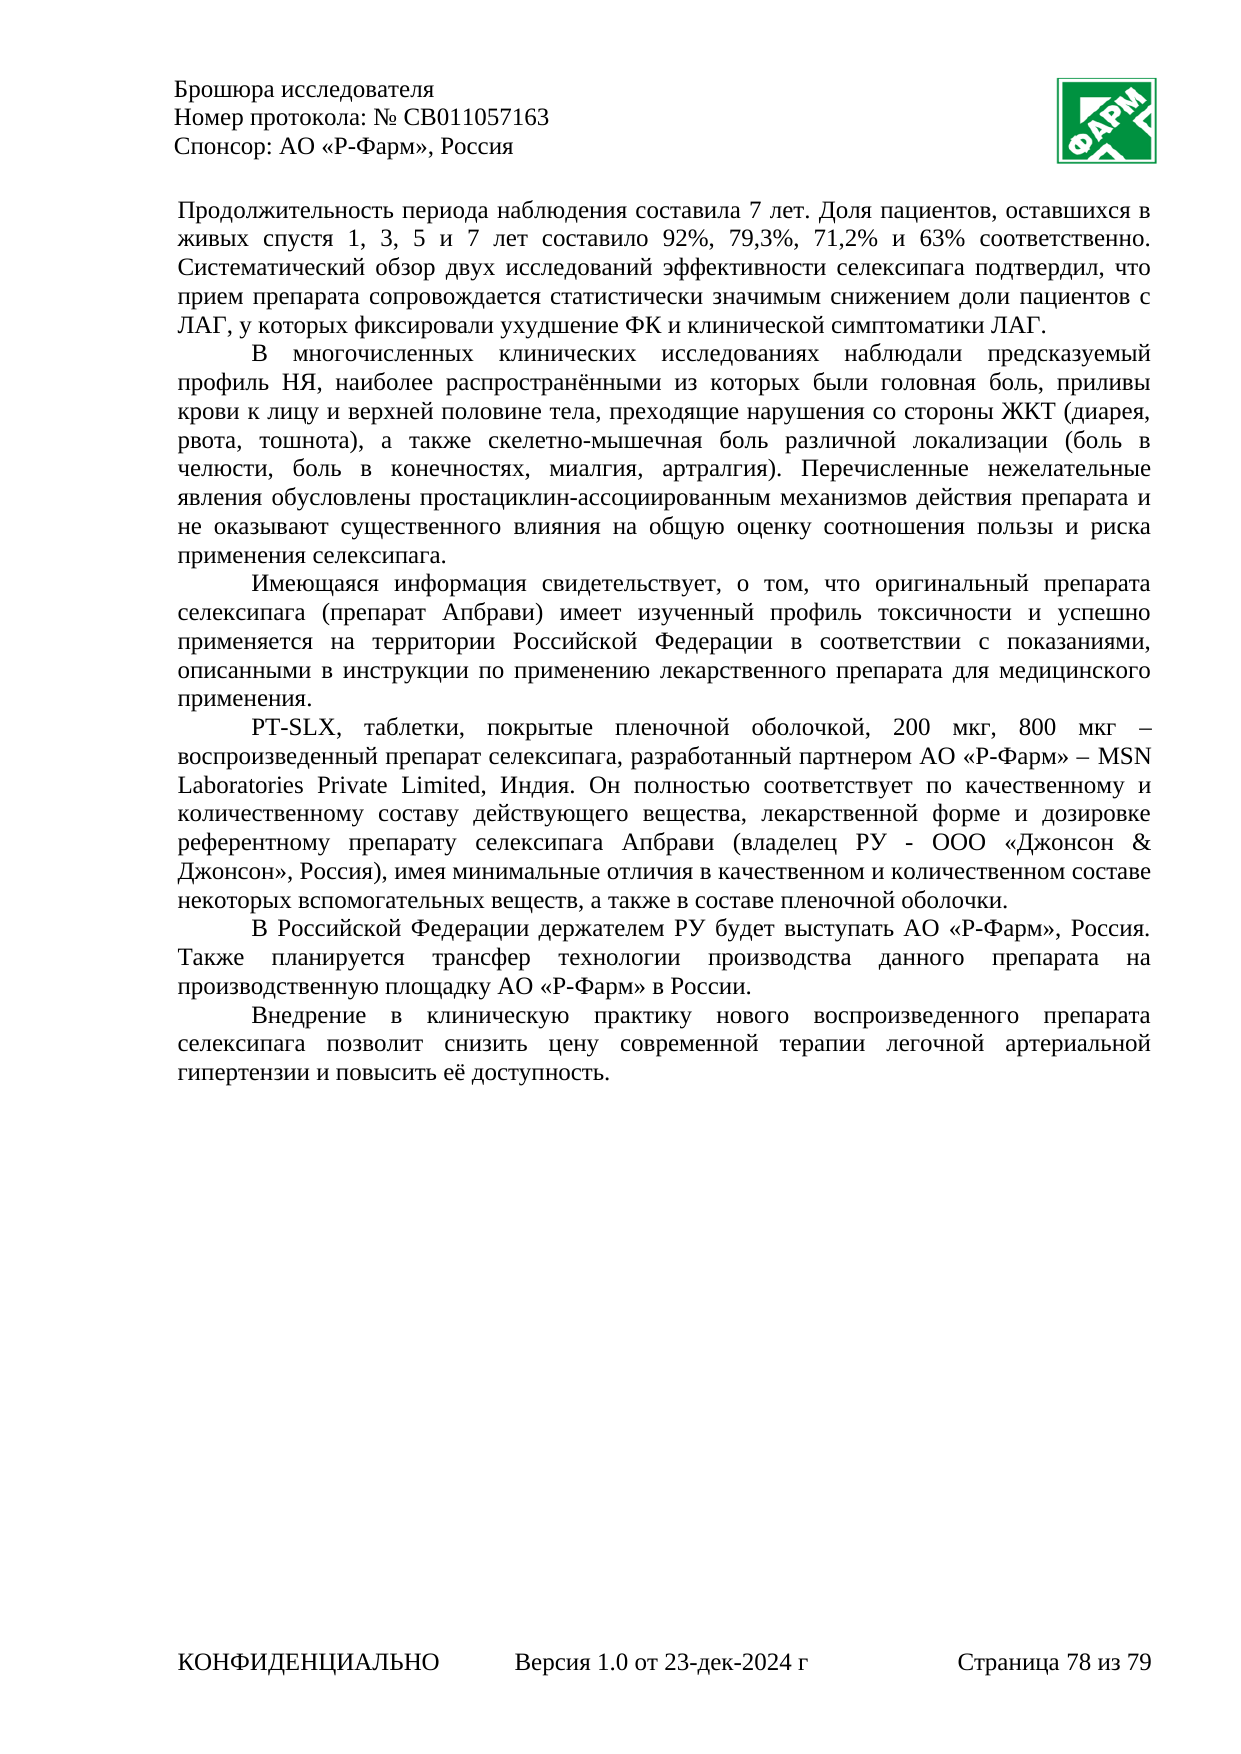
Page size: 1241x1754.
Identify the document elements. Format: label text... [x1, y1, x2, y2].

text В Российской Федерации держателем РУ будет выступать АО «Р-Фарм», Россия. Также планируется трансфер технологии производства данного препарата на производственную площадку АО «Р-Фарм» в России. [177, 913, 1152, 1000]
text Внедрение в клиническую практику нового воспроизведенного препарата селексипага позволит снизить цену современной терапии легочной артериальной гипертензии и повысить её доступность. [177, 1000, 1152, 1086]
text В многочисленных клинических исследованиях наблюдали предсказуемый профиль НЯ, наиболее распространёнными из которых были головная боль, приливы крови к лицу и верхней половине тела, преходящие нарушения со стороны ЖКТ (диарея, рвота, тошнота), а также скелетно-мышечная боль различной локализации (боль в челюсти, боль в конечностях, миалгия, артралгия). Перечисленные нежелательные явления обусловлены простациклин-ассоциированным механизмов действия препарата и не оказывают существенного влияния на общую оценку соотношения пользы и риска применения селексипага. [177, 338, 1152, 568]
text PT-SLX, таблетки, покрытые пленочной оболочкой, 200 мкг, 800 мкг – воспроизведенный препарат селексипага, разработанный партнером АО «Р-Фарм» – MSN Laboratories Private Limited, Индия. Он полностью соответствует по качественному и количественному составу действующего вещества, лекарственной форме и дозировке референтному препарату селексипага Апбрави (владелец РУ - ООО «Джонсон & Джонсон», Россия), имея минимальные отличия в качественном и количественном составе некоторых вспомогательных веществ, а также в составе пленочной оболочки. [177, 712, 1152, 913]
picture [1052, 73, 1159, 166]
text Имеющаяся информация свидетельствует, о том, что оригинальный препарата селексипага (препарат Апбрави) имеет изученный профиль токсичности и успешно применяется на территории Российской Федерации в соответствии с показаниями, описанными в инструкции по применению лекарственного препарата для медицинского применения. [177, 568, 1152, 712]
